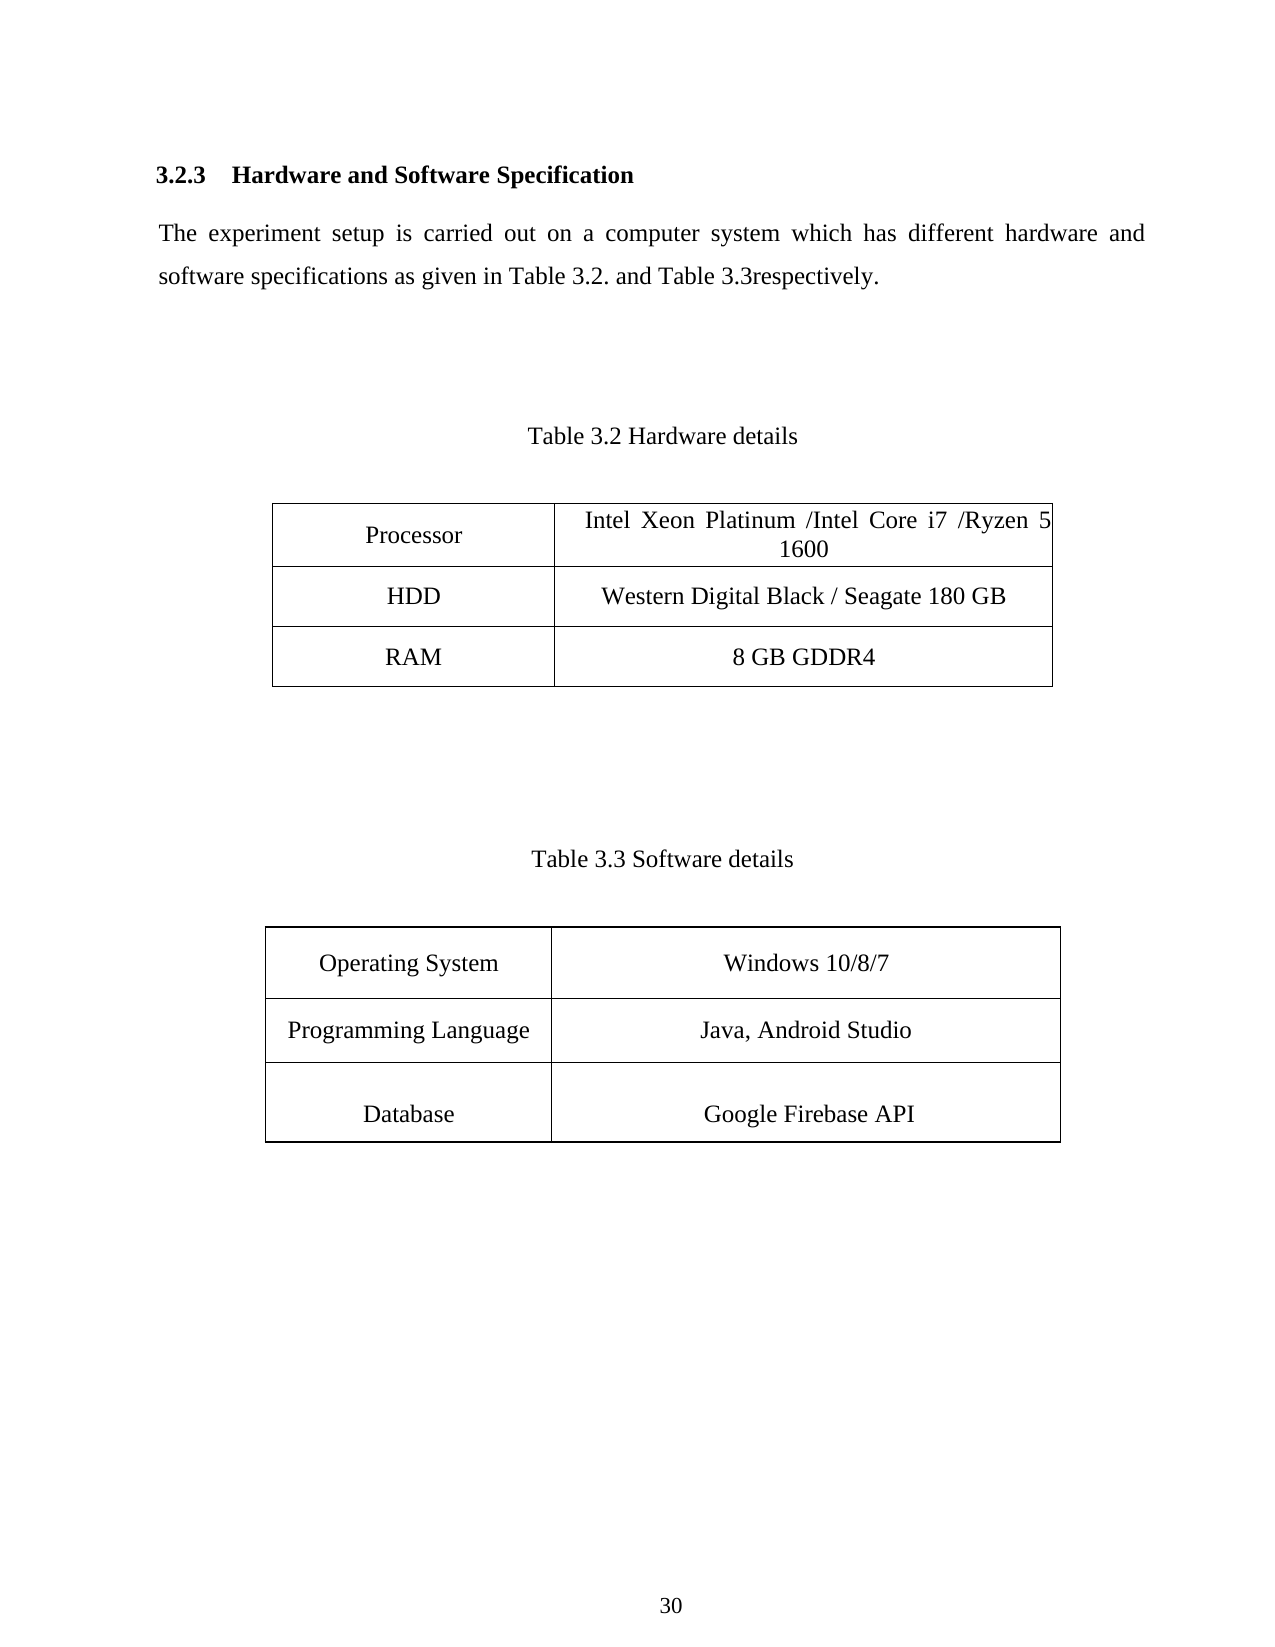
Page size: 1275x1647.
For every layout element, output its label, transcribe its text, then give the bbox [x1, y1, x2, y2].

table_cell Google Firebase API [552, 1063, 1060, 1141]
table_header Processor [273, 504, 554, 566]
list Hardware and Software Specification [156, 161, 1202, 189]
table_cell Western Digital Black / Seagate 180 GB [555, 567, 1052, 626]
table_header Intel Xeon Platinum /Intel Core i7 /Ryzen 5 1600 [555, 504, 1052, 566]
table_cell RAM [273, 627, 554, 686]
table_header Operating System [266, 928, 551, 997]
text Table 3.2 Hardware details [336, 421, 990, 450]
table_cell Java, Android Studio [552, 999, 1060, 1062]
table_cell HDD [273, 567, 554, 626]
text Table 3.3 Software details [335, 844, 989, 873]
table_header Windows 10/8/7 [552, 928, 1060, 997]
table_cell Database [266, 1063, 551, 1141]
table_cell 8 GB GDDR4 [555, 627, 1052, 686]
text The experiment setup is carried out on a computer system which has different hardware and software specifications as given in Table 3.2. and Table 3.3respectively. [158, 218, 1146, 290]
table_cell Programming Language [266, 999, 551, 1062]
